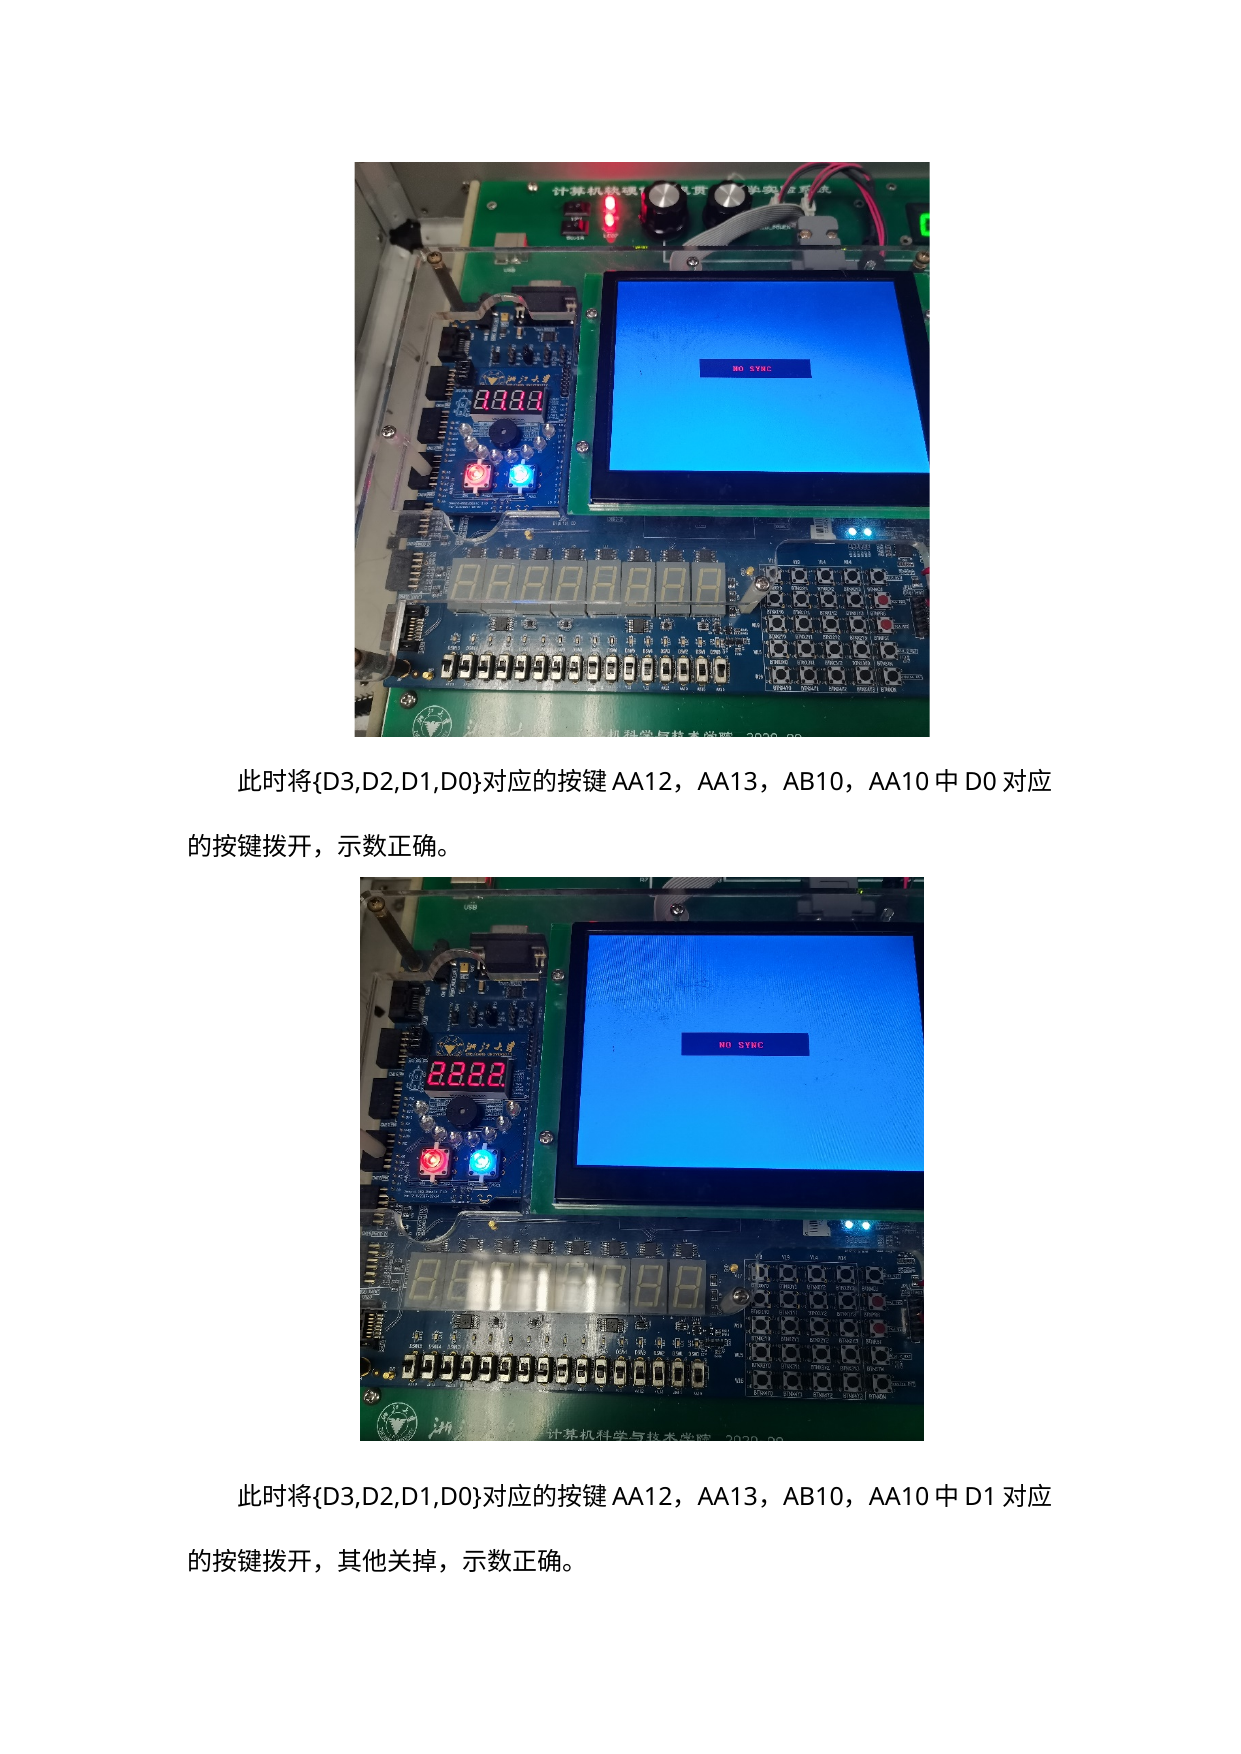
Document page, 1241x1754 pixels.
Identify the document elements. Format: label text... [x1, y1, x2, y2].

picture [360, 877, 924, 1441]
picture [354, 162, 930, 737]
text 此时将{D3,D2,D1,D0}对应的按键AA12，AA13，AB10，AA10中D0对应的按键拨开，示数正确。 [187, 747, 1053, 877]
text 此时将{D3,D2,D1,D0}对应的按键AA12，AA13，AB10，AA10中D1对应的按键拨开，其他关掉，示数正确。 [187, 1462, 1053, 1592]
